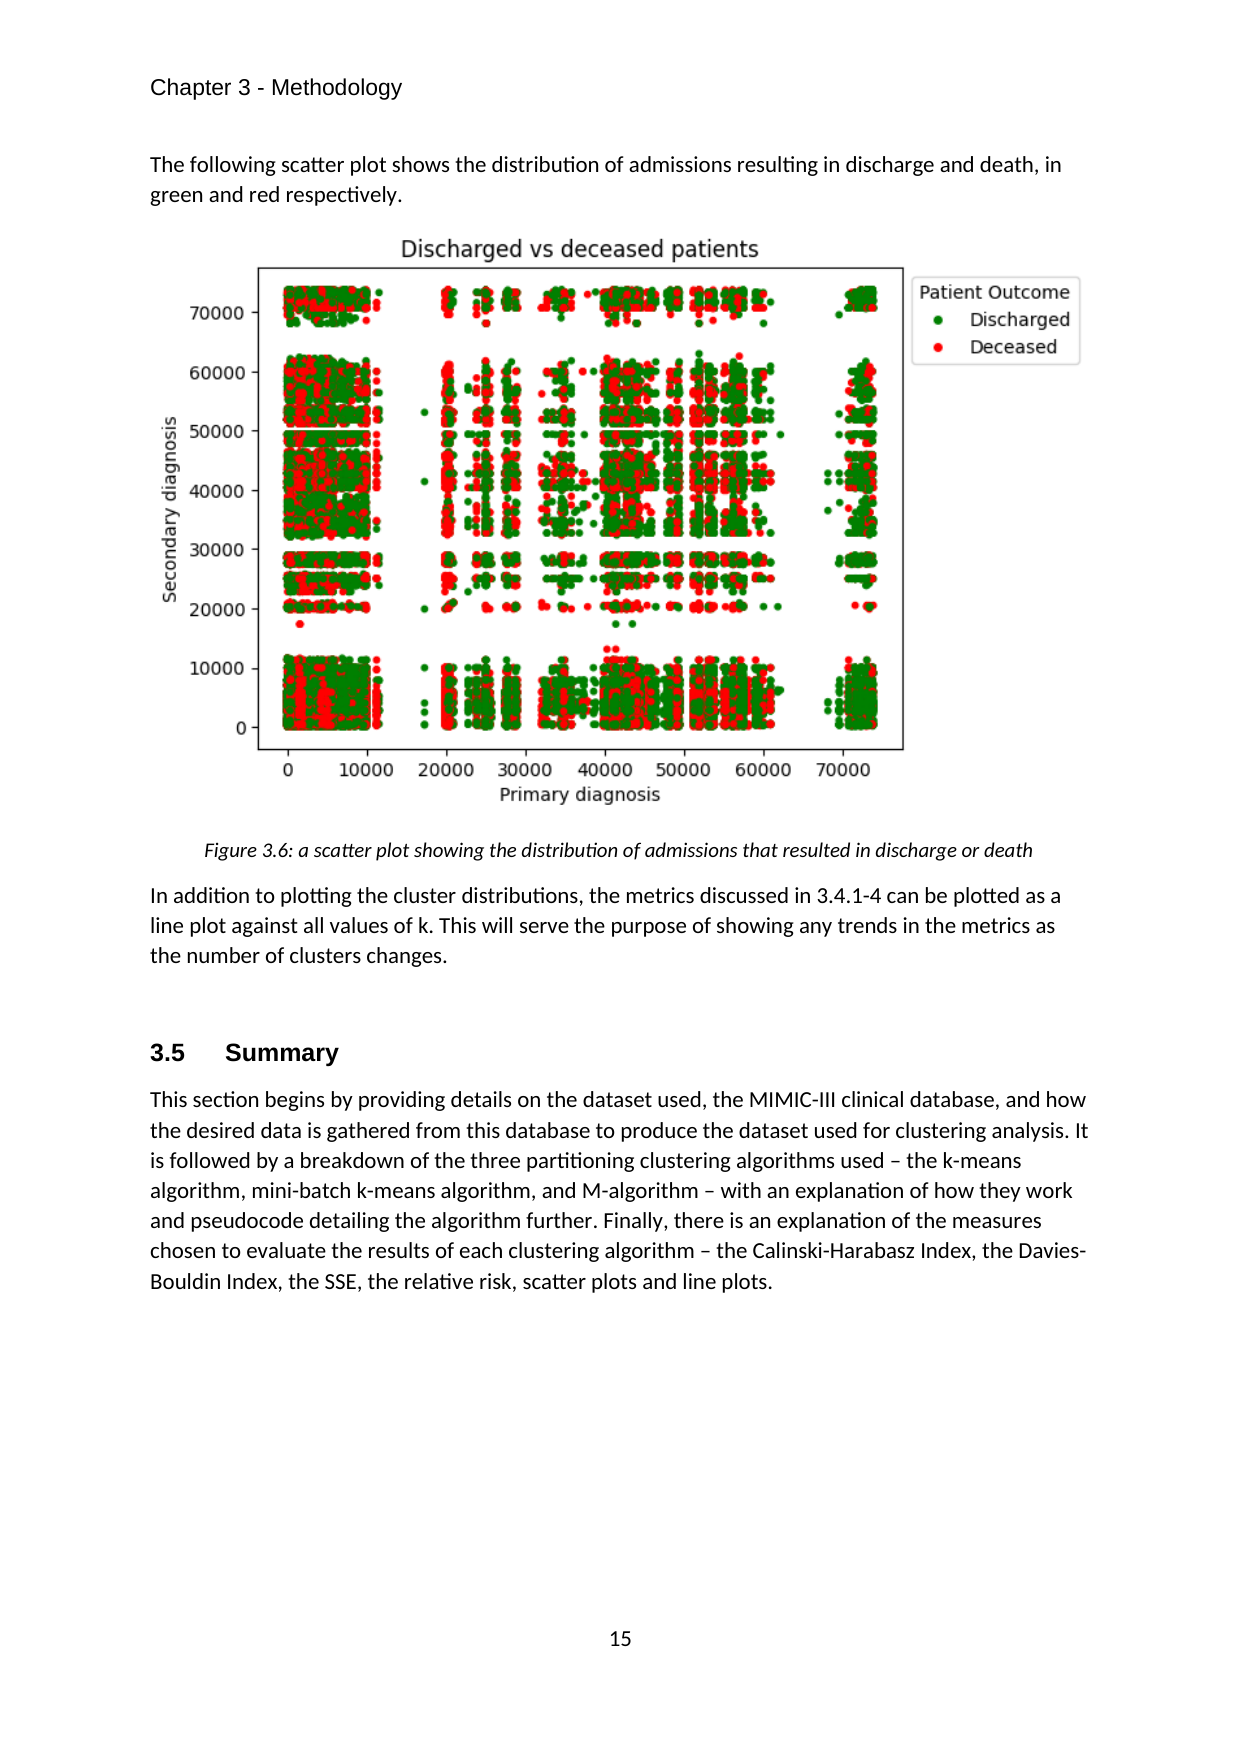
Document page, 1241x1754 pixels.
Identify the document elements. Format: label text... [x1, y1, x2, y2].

picture [150, 227, 1091, 818]
text 3.5 Summary [150, 1038, 1090, 1067]
text Figure 3.6: a scatter plot showing the distribution of admissions that resulted in discharge or death [150, 837, 1090, 862]
text This section begins by providing details on the dataset used, the MIMIC-III clinical database, and how the desired data is gathered from this database to produce the dataset used for clustering analysis. It is followed by a breakdown of the three partitioning clustering algorithms used – the k-means algorithm, mini-batch k-means algorithm, and M-algorithm – with an explanation of how they work and pseudocode detailing the algorithm further. Finally, there is an explanation of the measures chosen to evaluate the results of each clustering algorithm – the Calinski-Harabasz Index, the Davies-Bouldin Index, the SSE, the relative risk, scatter plots and line plots. [150, 1086, 1090, 1295]
text In addition to plotting the cluster distributions, the metrics discussed in 3.4.1-4 can be plotted as a line plot against all values of k. This will serve the purpose of showing any trends in the metrics as the number of clusters changes. [150, 881, 1090, 969]
text The following scatter plot shows the distribution of admissions resulting in discharge and death, in green and red respectively. [150, 150, 1090, 208]
